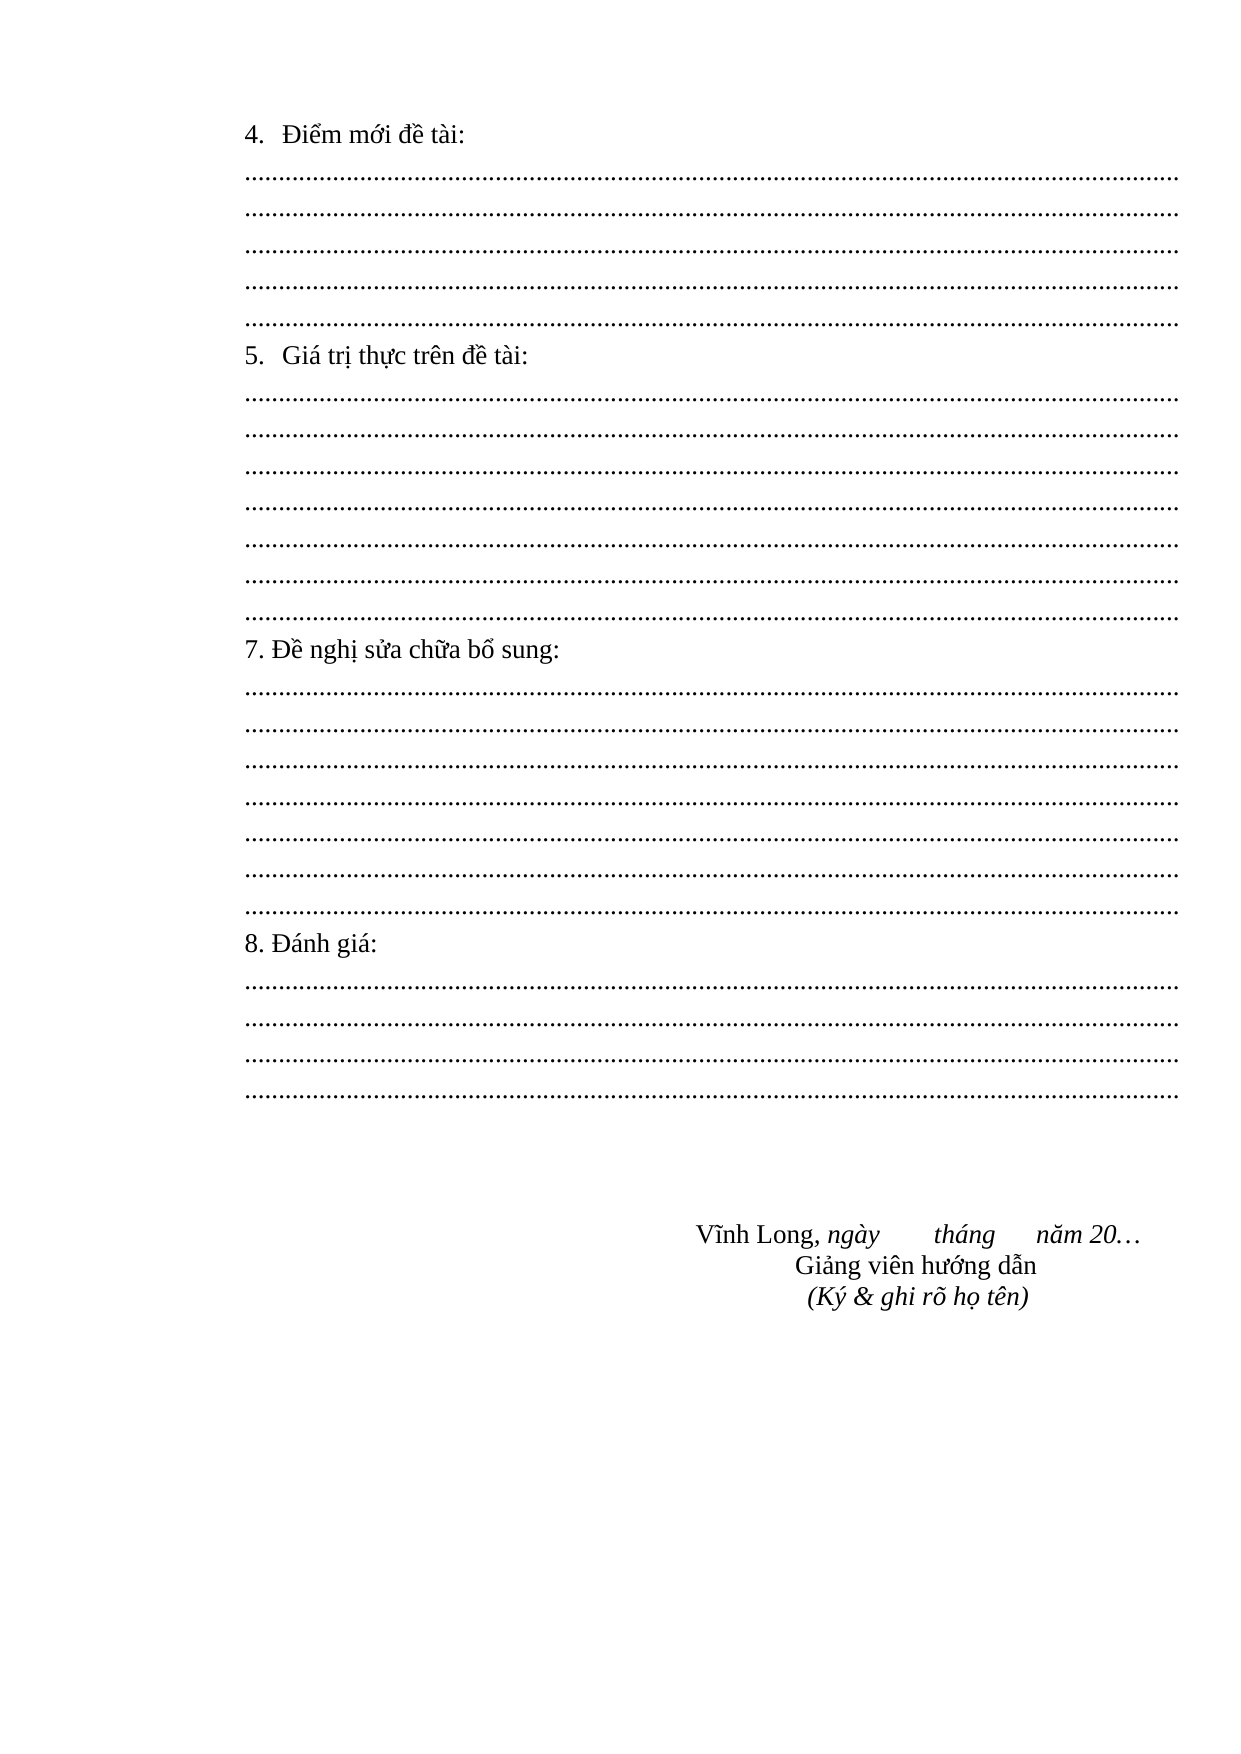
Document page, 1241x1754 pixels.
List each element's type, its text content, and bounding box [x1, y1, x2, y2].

text Vĩnh Long, ngày tháng năm 20… [244, 1218, 1122, 1249]
list Giá trị thực trên đề tài: [244, 339, 1122, 370]
text (Ký & ghi rõ họ tên) [244, 1280, 1122, 1311]
text 7. Đề nghị sửa chữa bổ sung: [244, 633, 1122, 664]
text Giảng viên hướng dẫn [244, 1249, 1122, 1280]
list Điểm mới đề tài: [244, 118, 1122, 149]
text 8. Đánh giá: [244, 927, 1122, 958]
